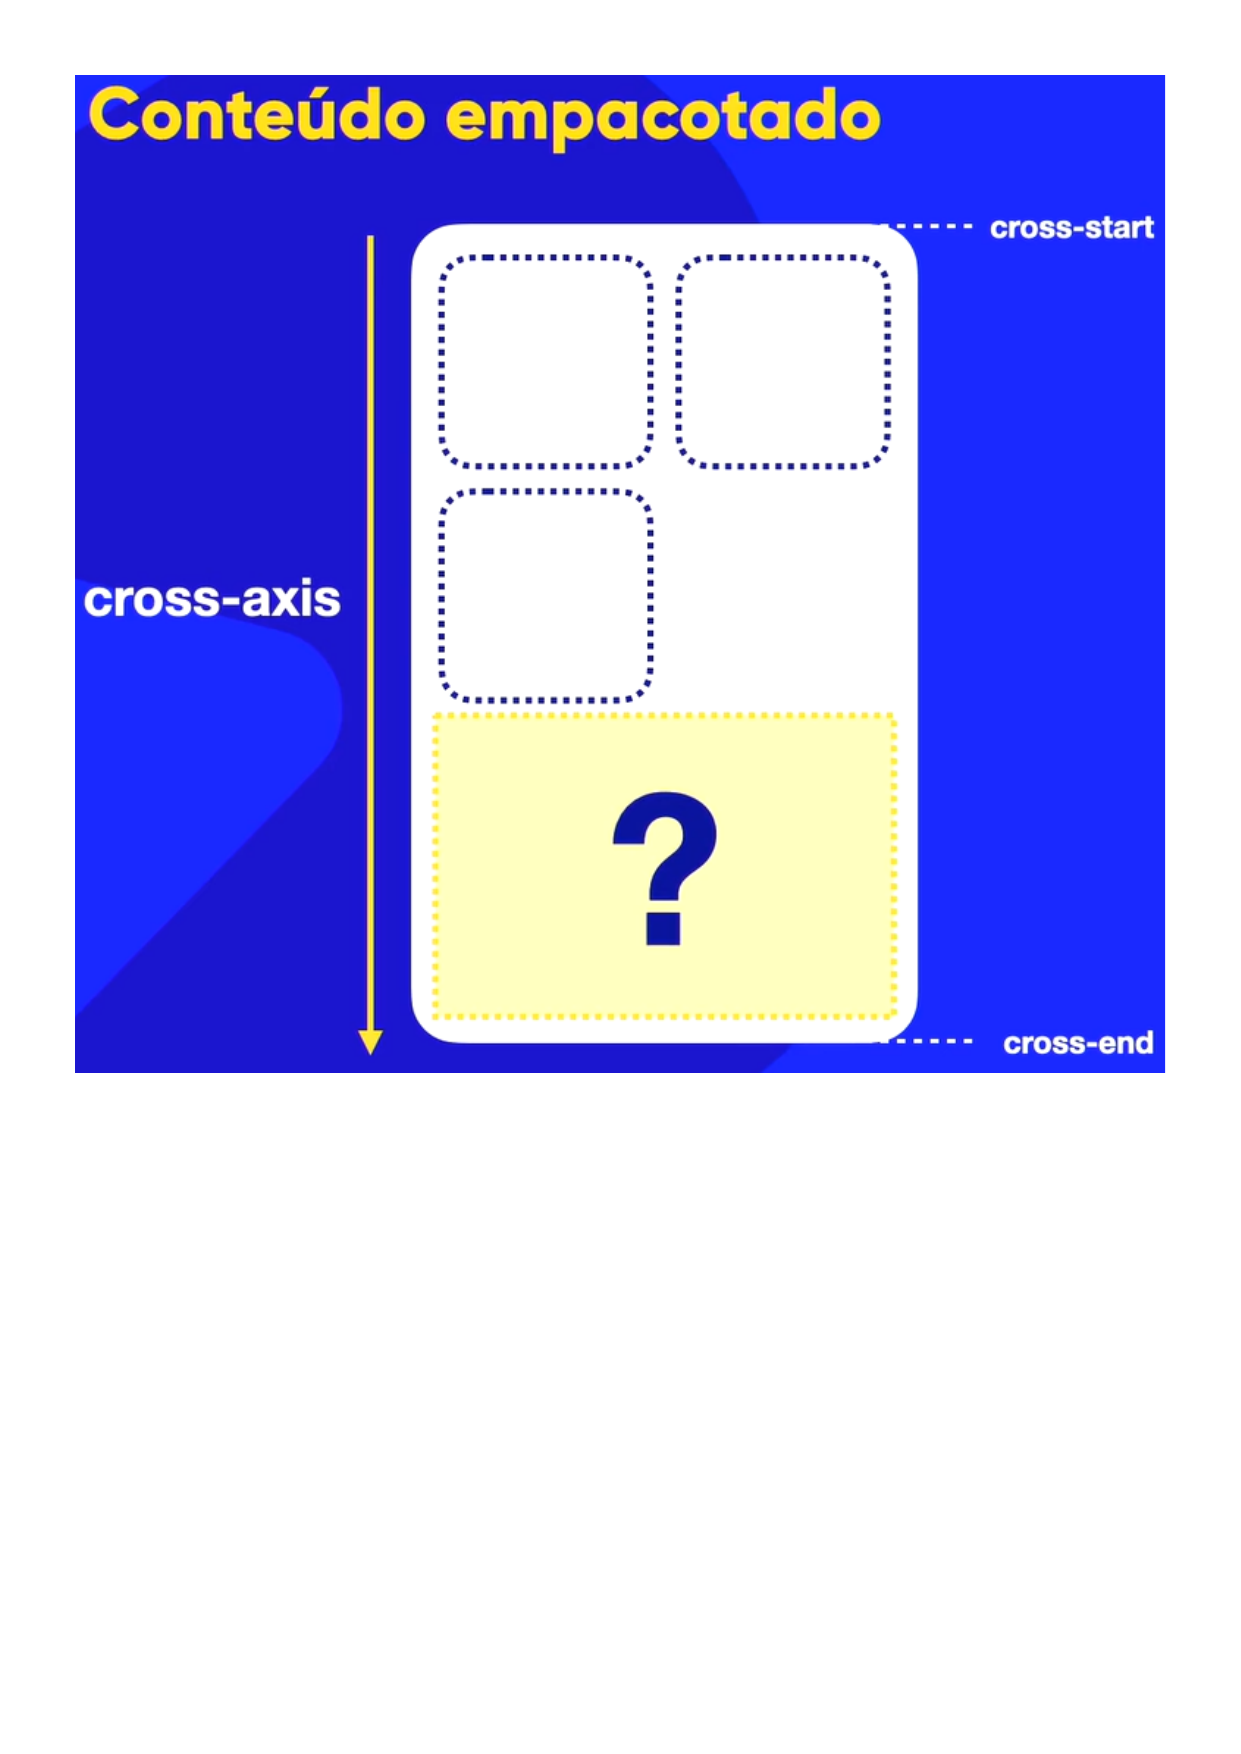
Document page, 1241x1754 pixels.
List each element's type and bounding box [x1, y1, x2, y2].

picture [75, 75, 1166, 1073]
